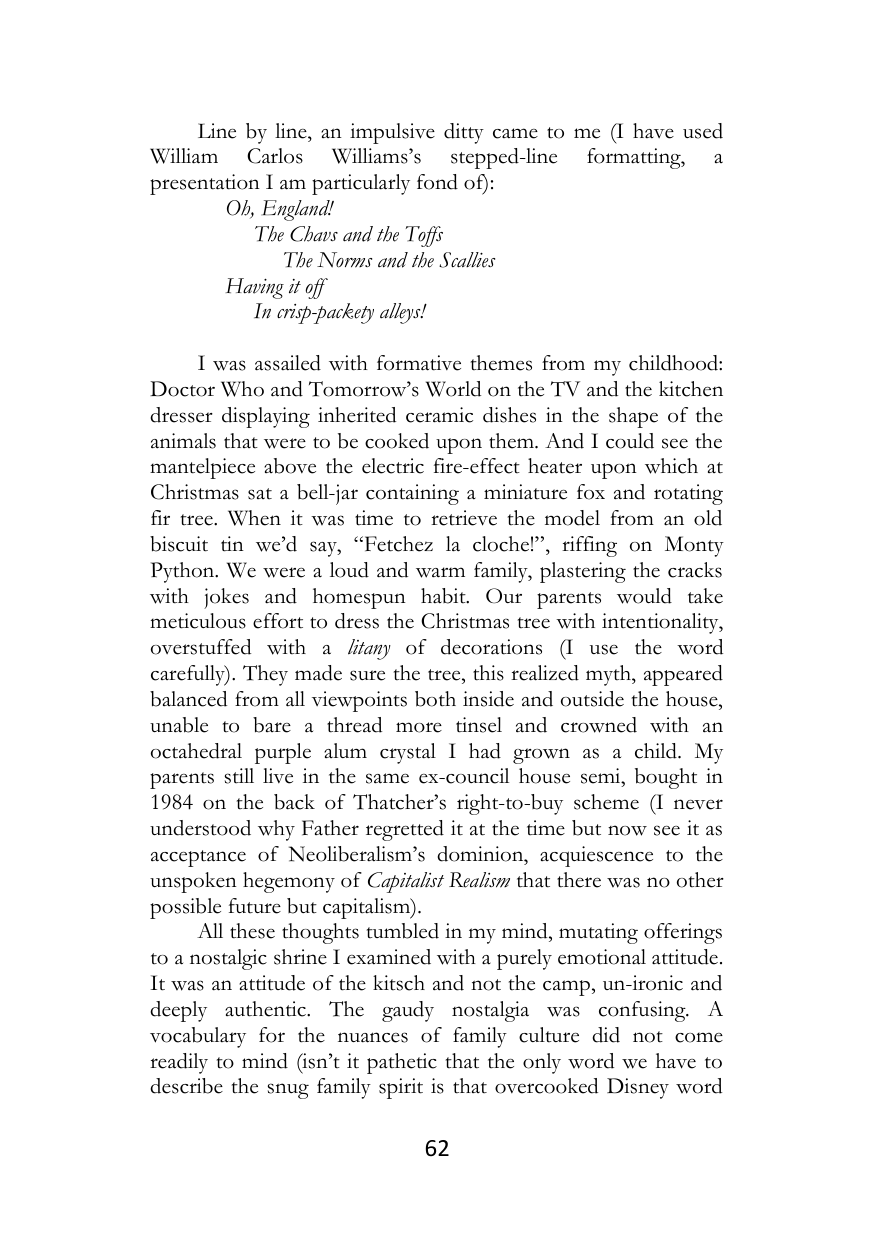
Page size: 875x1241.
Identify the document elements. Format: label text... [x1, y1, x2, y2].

text The Norms and the Scallies [178, 247, 724, 273]
list Oh, England! [225, 196, 724, 222]
list In crisp-packety alleys! [178, 299, 724, 325]
text Having it off [178, 273, 724, 299]
text Line by line, an impulsive ditty came to me (I have used William Carlos Williams’s stepped-line formatting, a presentation I am particularly fond of): [150, 118, 724, 196]
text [150, 919, 724, 1100]
text I was assailed with formative themes from my childhood: Doctor Who and Tomorrow’s World on the TV and the kitchen dresser displaying inherited ceramic dishes in the shape of the animals that were to be cooked upon them. And I could see the mantelpiece above the electric fire-effect heater upon which at Christmas sat a bell-jar containing a miniature fox and rotating fir tree. When it was time to retrieve the model from an old biscuit tin we’d say, “Fetchez la cloche!”, riffing on Monty Python. We were a loud and warm family, plastering the cracks with jokes and homespun habit. Our parents would take meticulous effort to dress the Christmas tree with intentionality, overstuffed with a litany of decorations (I use the word carefully). They made sure the tree, this realized myth, appeared balanced from all viewpoints both inside and outside the house, unable to bare a thread more tinsel and crowned with an octahedral purple alum crystal I had grown as a child. My parents still live in the same ex-council house semi, bought in 1984 on the back of Thatcher’s right-to-buy scheme (I never understood why Father regretted it at the time but now see it as acceptance of Neoliberalism’s dominion, acquiescence to the unspoken hegemony of Capitalist Realism that there was no other possible future but capitalism). [150, 351, 724, 919]
text The Chavs and the Toffs [178, 222, 724, 247]
